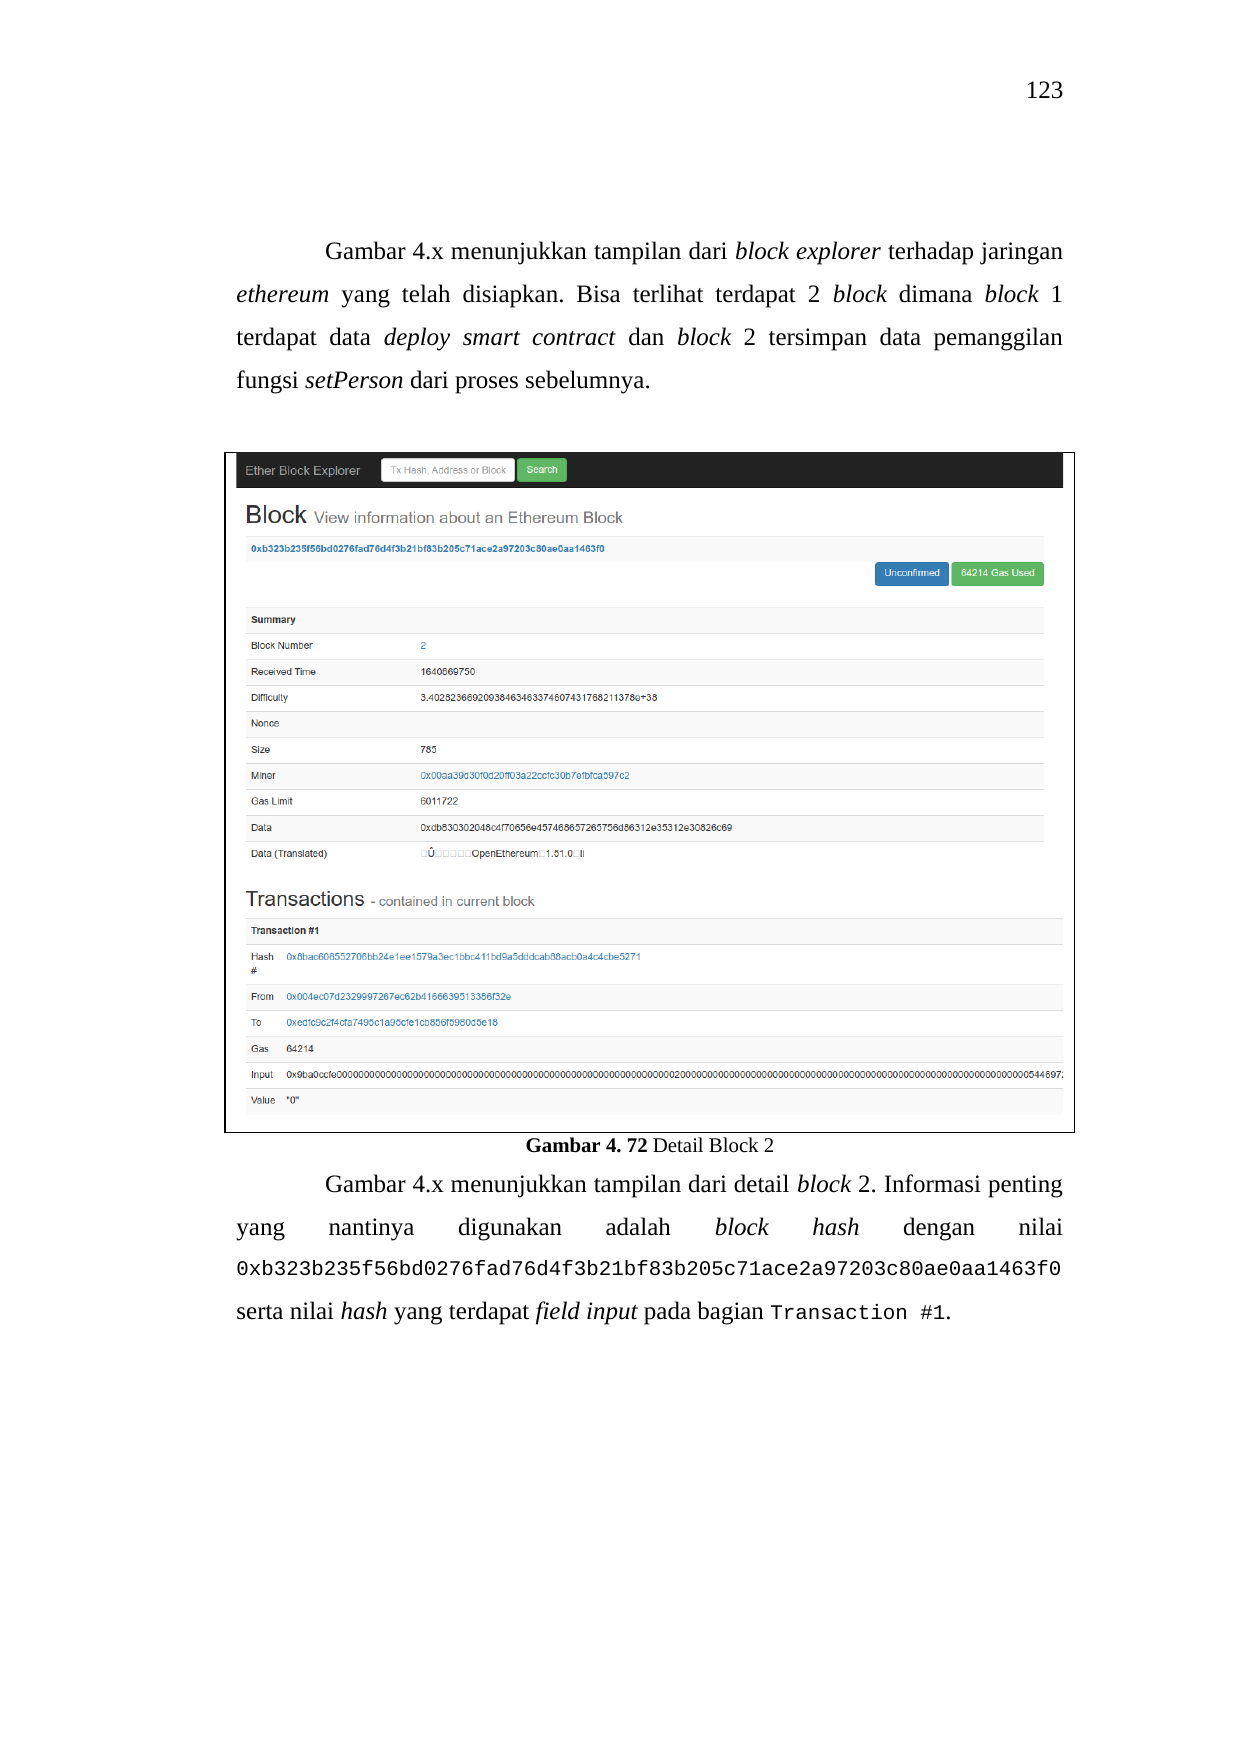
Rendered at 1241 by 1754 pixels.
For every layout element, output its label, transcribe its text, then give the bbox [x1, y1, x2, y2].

text Gambar 4.x menunjukkan tampilan dari detail block 2. Informasi penting yang nantinya digunakan adalah block hash dengan nilai 0xb323b235f56bd0276fad76d4f3b21bf83b205c71ace2a97203c80ae0aa1463f0 serta nilai hash yang terdapat field input pada bagian Transaction #1. [236, 1169, 1063, 1326]
table_header [226, 453, 1074, 1132]
picture [236, 452, 1064, 1118]
text Gambar 4.x menunjukkan tampilan dari block explorer terhadap jaringan ethereum yang telah disiapkan. Bisa terlihat terdapat 2 block dimana block 1 terdapat data deploy smart contract dan block 2 tersimpan data pemanggilan fungsi setPerson dari proses sebelumnya. [236, 236, 1063, 394]
